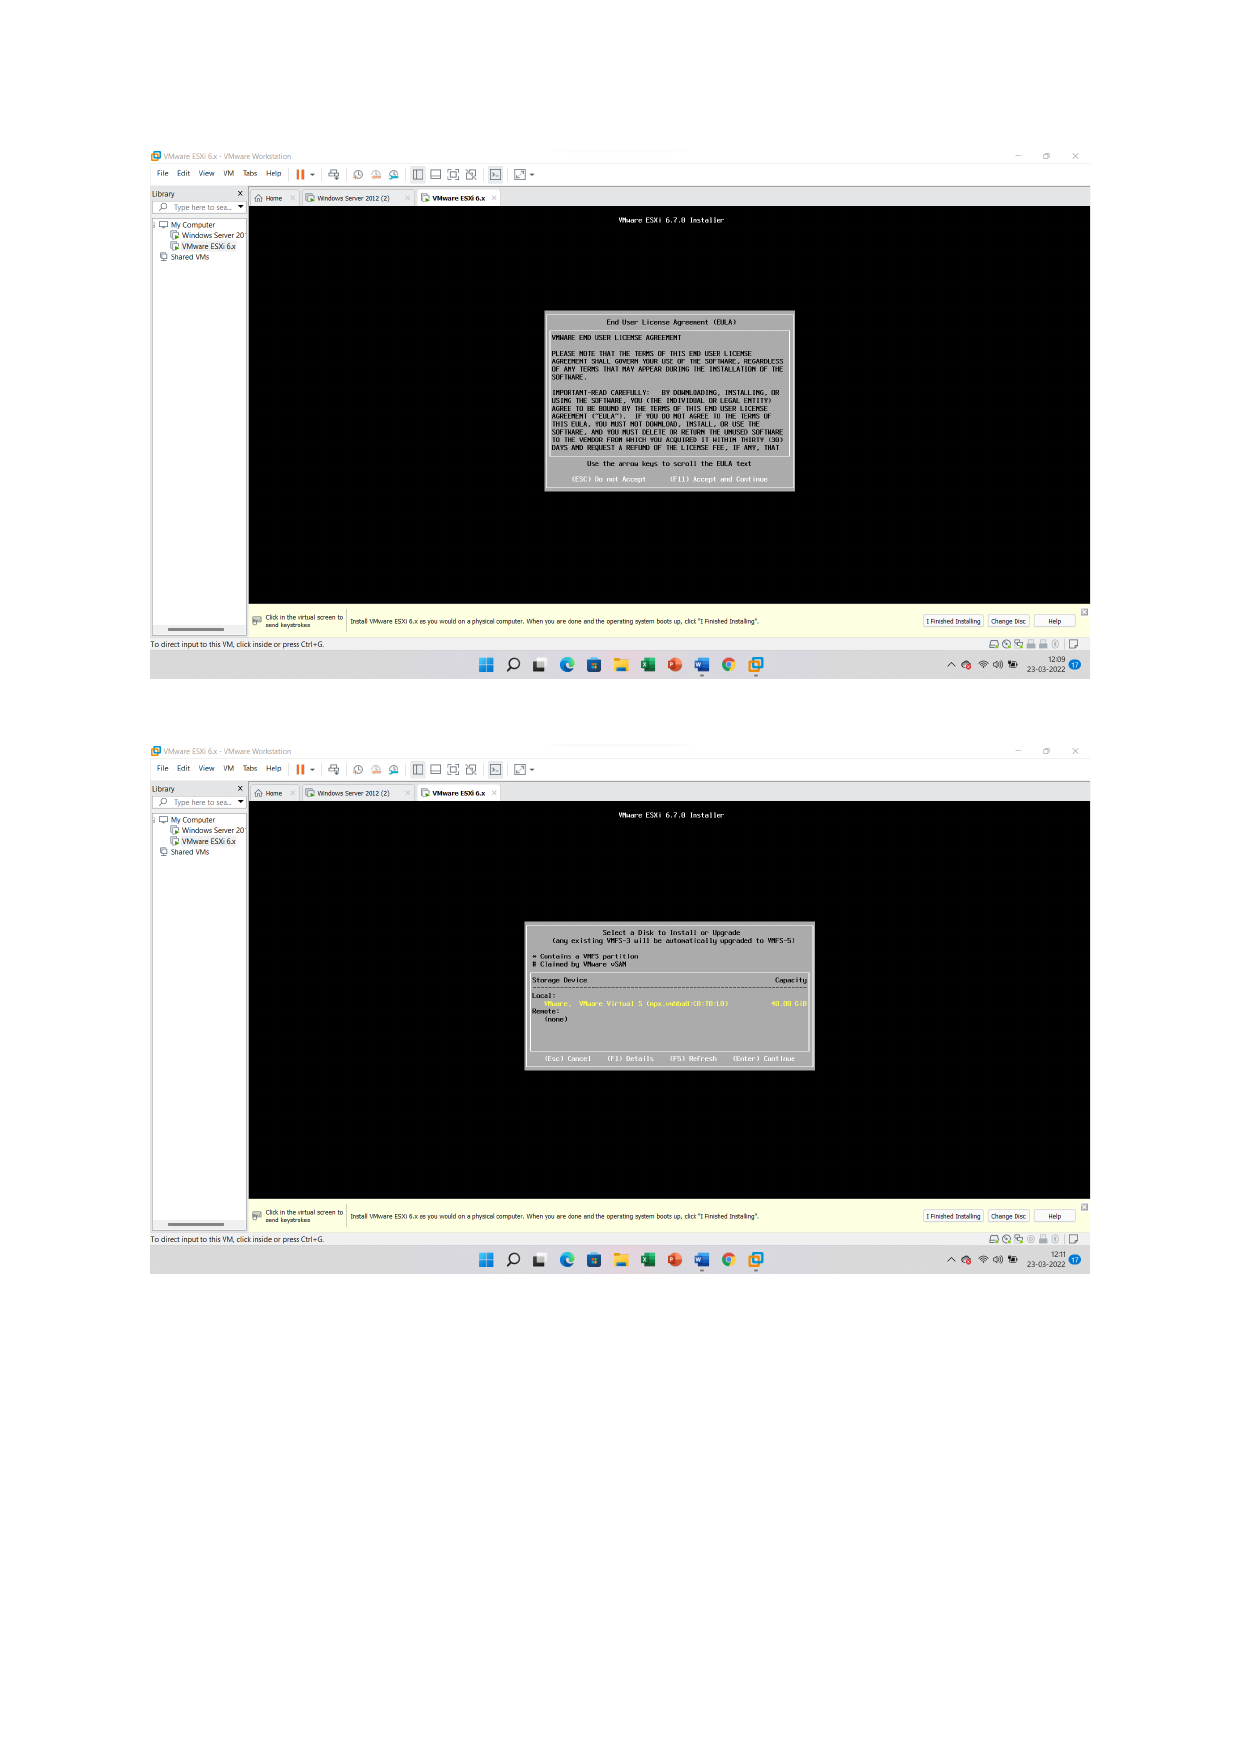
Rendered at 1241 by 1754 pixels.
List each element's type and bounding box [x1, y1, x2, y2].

picture [150, 150, 1091, 679]
picture [150, 744, 1091, 1274]
